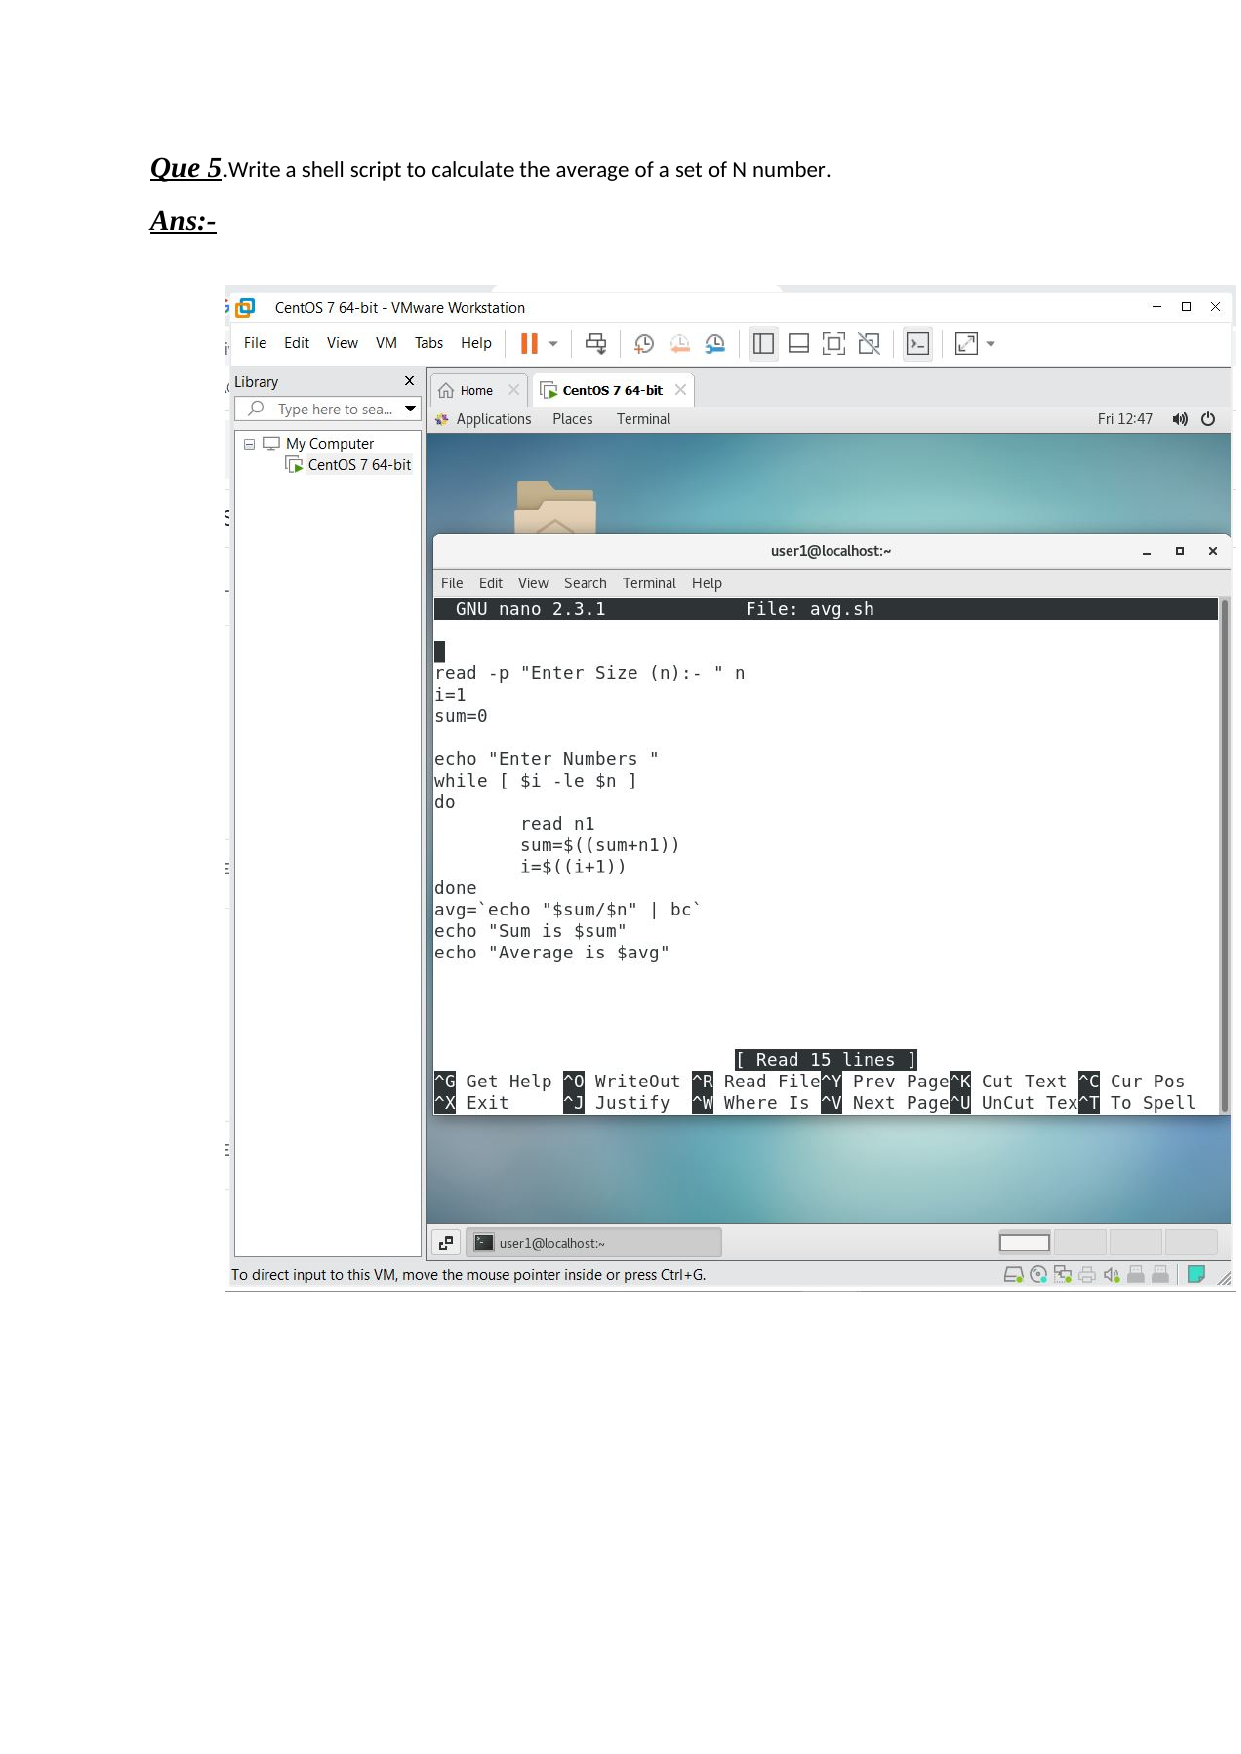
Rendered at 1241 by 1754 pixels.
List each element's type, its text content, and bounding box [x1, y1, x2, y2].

text Que 5.Write a shell script to calculate the average of a set of N number. [150, 150, 1090, 183]
picture [225, 285, 1236, 1292]
text Ans:- [150, 203, 1090, 236]
